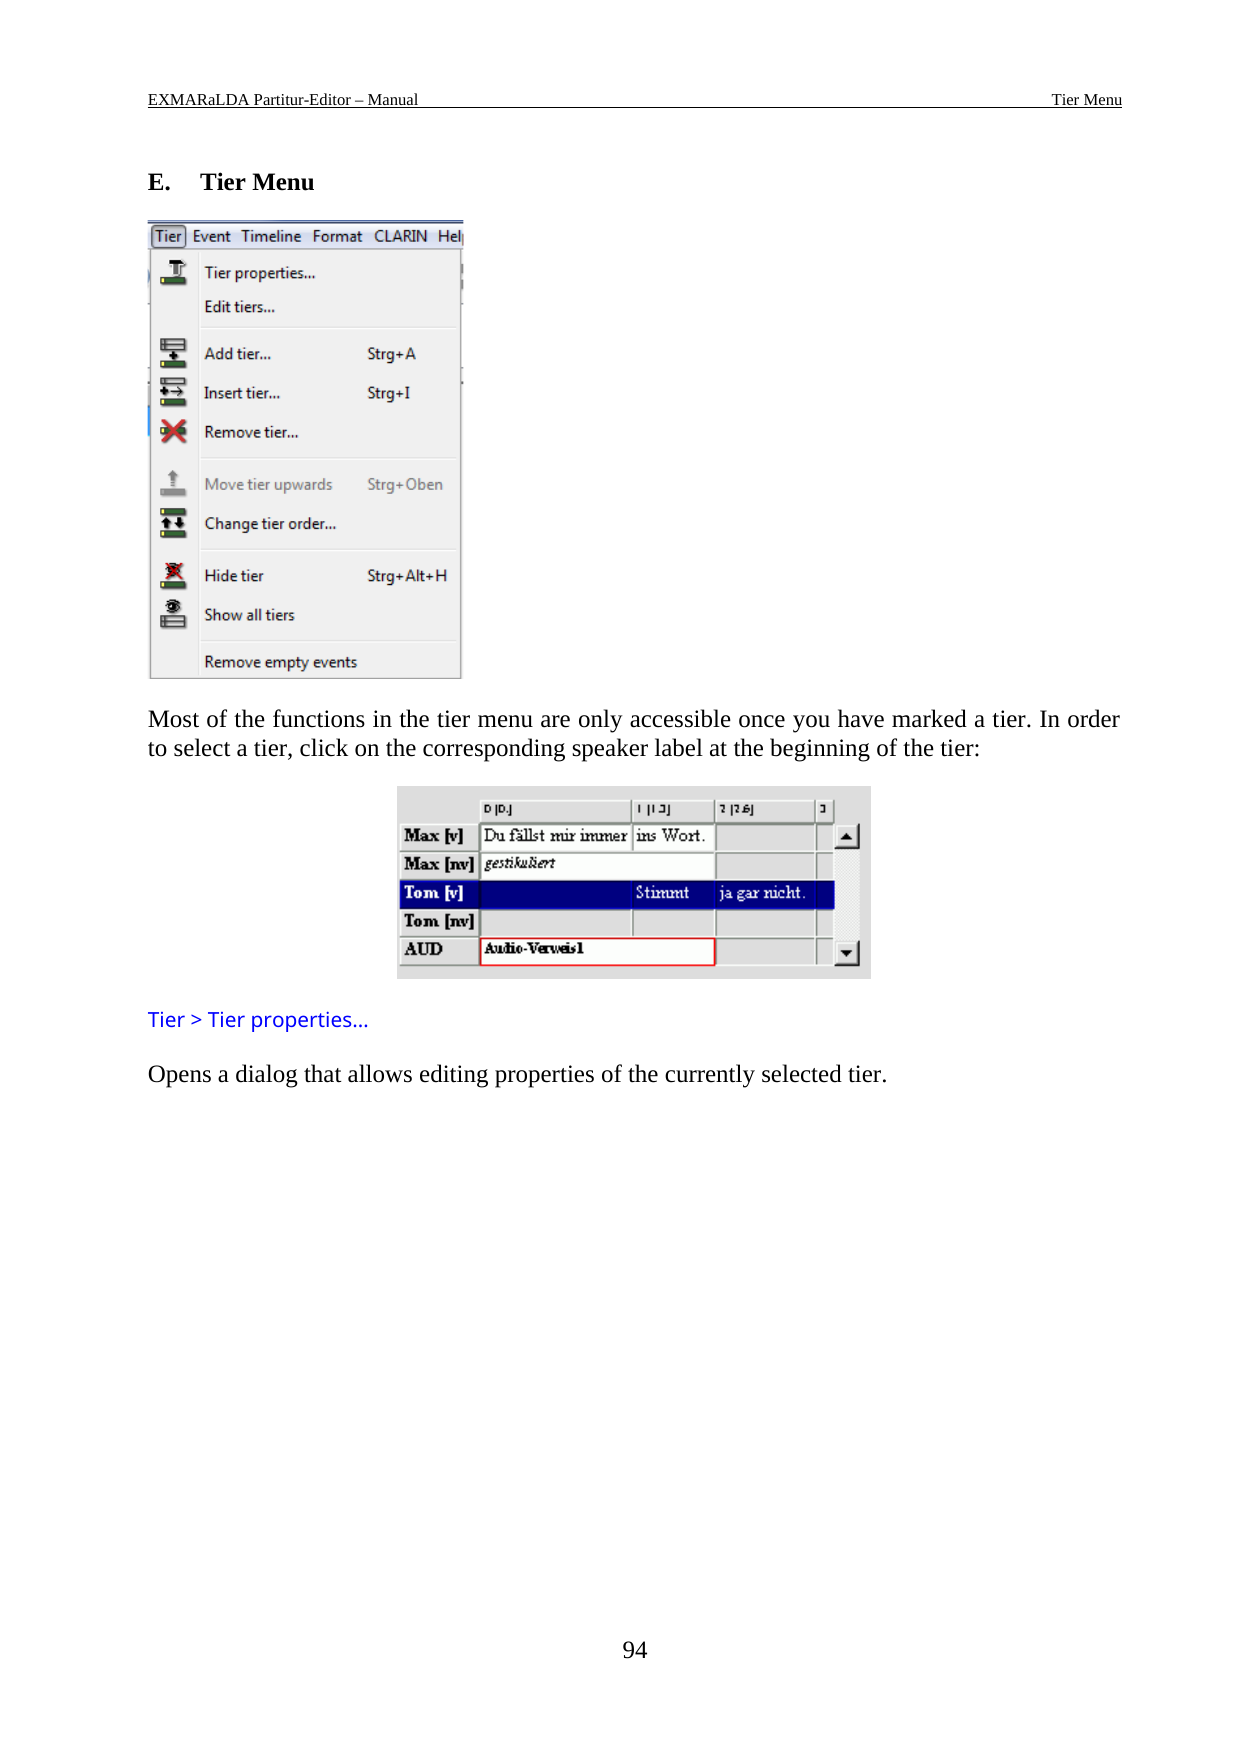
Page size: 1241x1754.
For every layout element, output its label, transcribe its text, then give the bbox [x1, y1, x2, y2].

picture [147, 220, 464, 679]
text Opens a dialog that allows editing properties of the currently selected tier. [148, 1059, 1122, 1087]
text Most of the functions in the tier menu are only accessible once you have marked a tier. In order to select a tier, click on the corresponding speaker label at the beginning of the tier: [148, 704, 1122, 761]
picture [397, 786, 871, 979]
subtitle Tier > Tier properties… [148, 1005, 1122, 1034]
subtitle Tier Menu [148, 167, 1122, 196]
